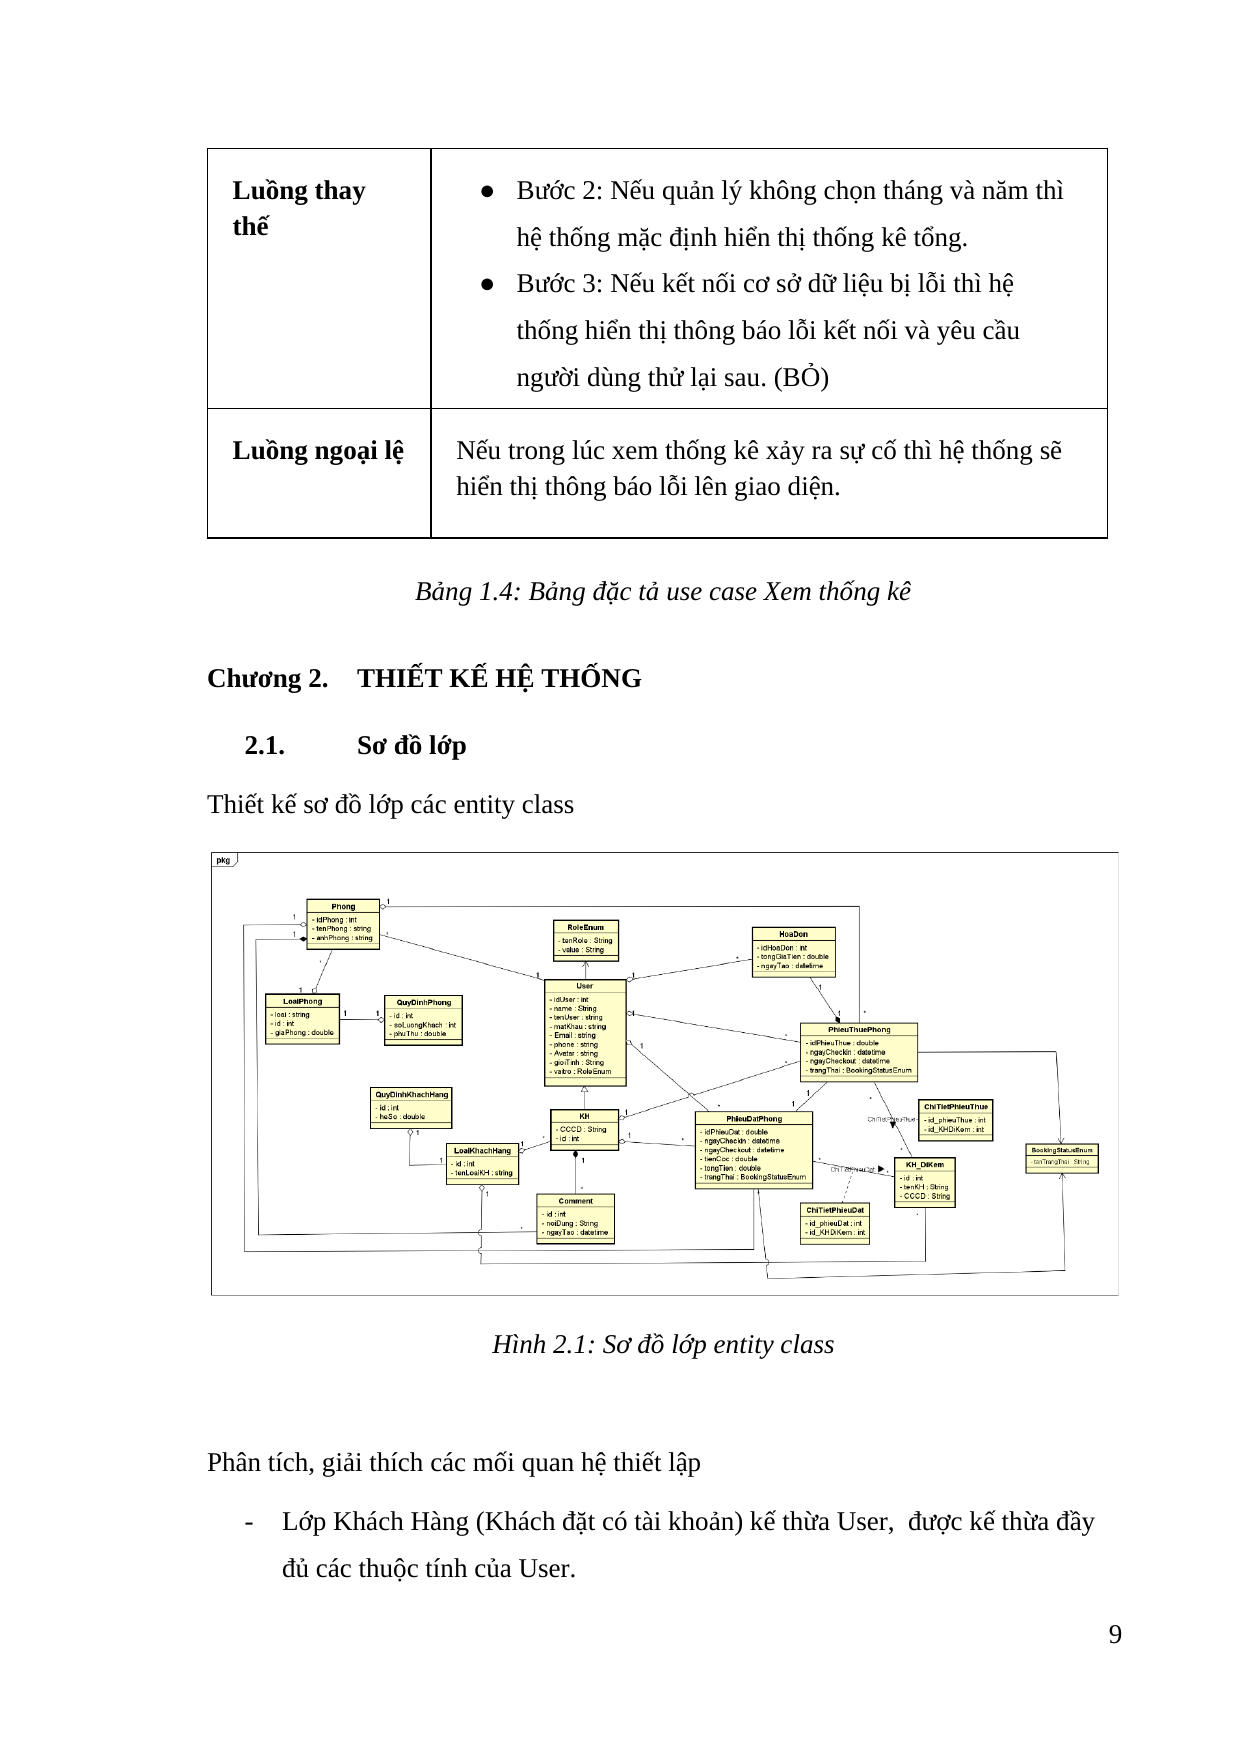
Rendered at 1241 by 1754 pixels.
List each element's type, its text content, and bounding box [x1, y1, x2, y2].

list Lớp Khách Hàng (Khách đặt có tài khoản) kế thừa User, được kế thừa đầy đủ các thuộc tính của User. [244, 1505, 1122, 1583]
text Phân tích, giải thích các mối quan hệ thiết lập [207, 1446, 1122, 1477]
table_cell Nếu trong lúc xem thống kê xảy ra sự cố thì hệ thống sẽ hiển thị thông báo lỗi lên giao diện. [432, 409, 1107, 537]
table_cell Luồng thay thế [208, 149, 430, 408]
table_cell Bước 2: Nếu quản lý không chọn tháng và năm thì hệ thống mặc định hiển thị thống kê tổng. Bước 3: Nếu kết nối cơ sở dữ liệu bị lỗi thì hệ thống hiển thị thông báo lỗi kết nối và yêu cầu người dùng thử lại sau. (BỎ) [432, 149, 1107, 408]
subtitle Sơ đồ lớp [244, 729, 1122, 761]
text Bảng 1.4: Bảng đặc tả use case Xem thống kê [207, 574, 1122, 606]
picture [206, 847, 1123, 1300]
text Hình 2.1: Sơ đồ lớp entity class [207, 1328, 1122, 1359]
subtitle THIẾT KẾ HỆ THỐNG [207, 662, 1122, 693]
text Thiết kế sơ đồ lớp các entity class [207, 788, 1122, 820]
table_cell Luồng ngoại lệ [208, 409, 430, 537]
